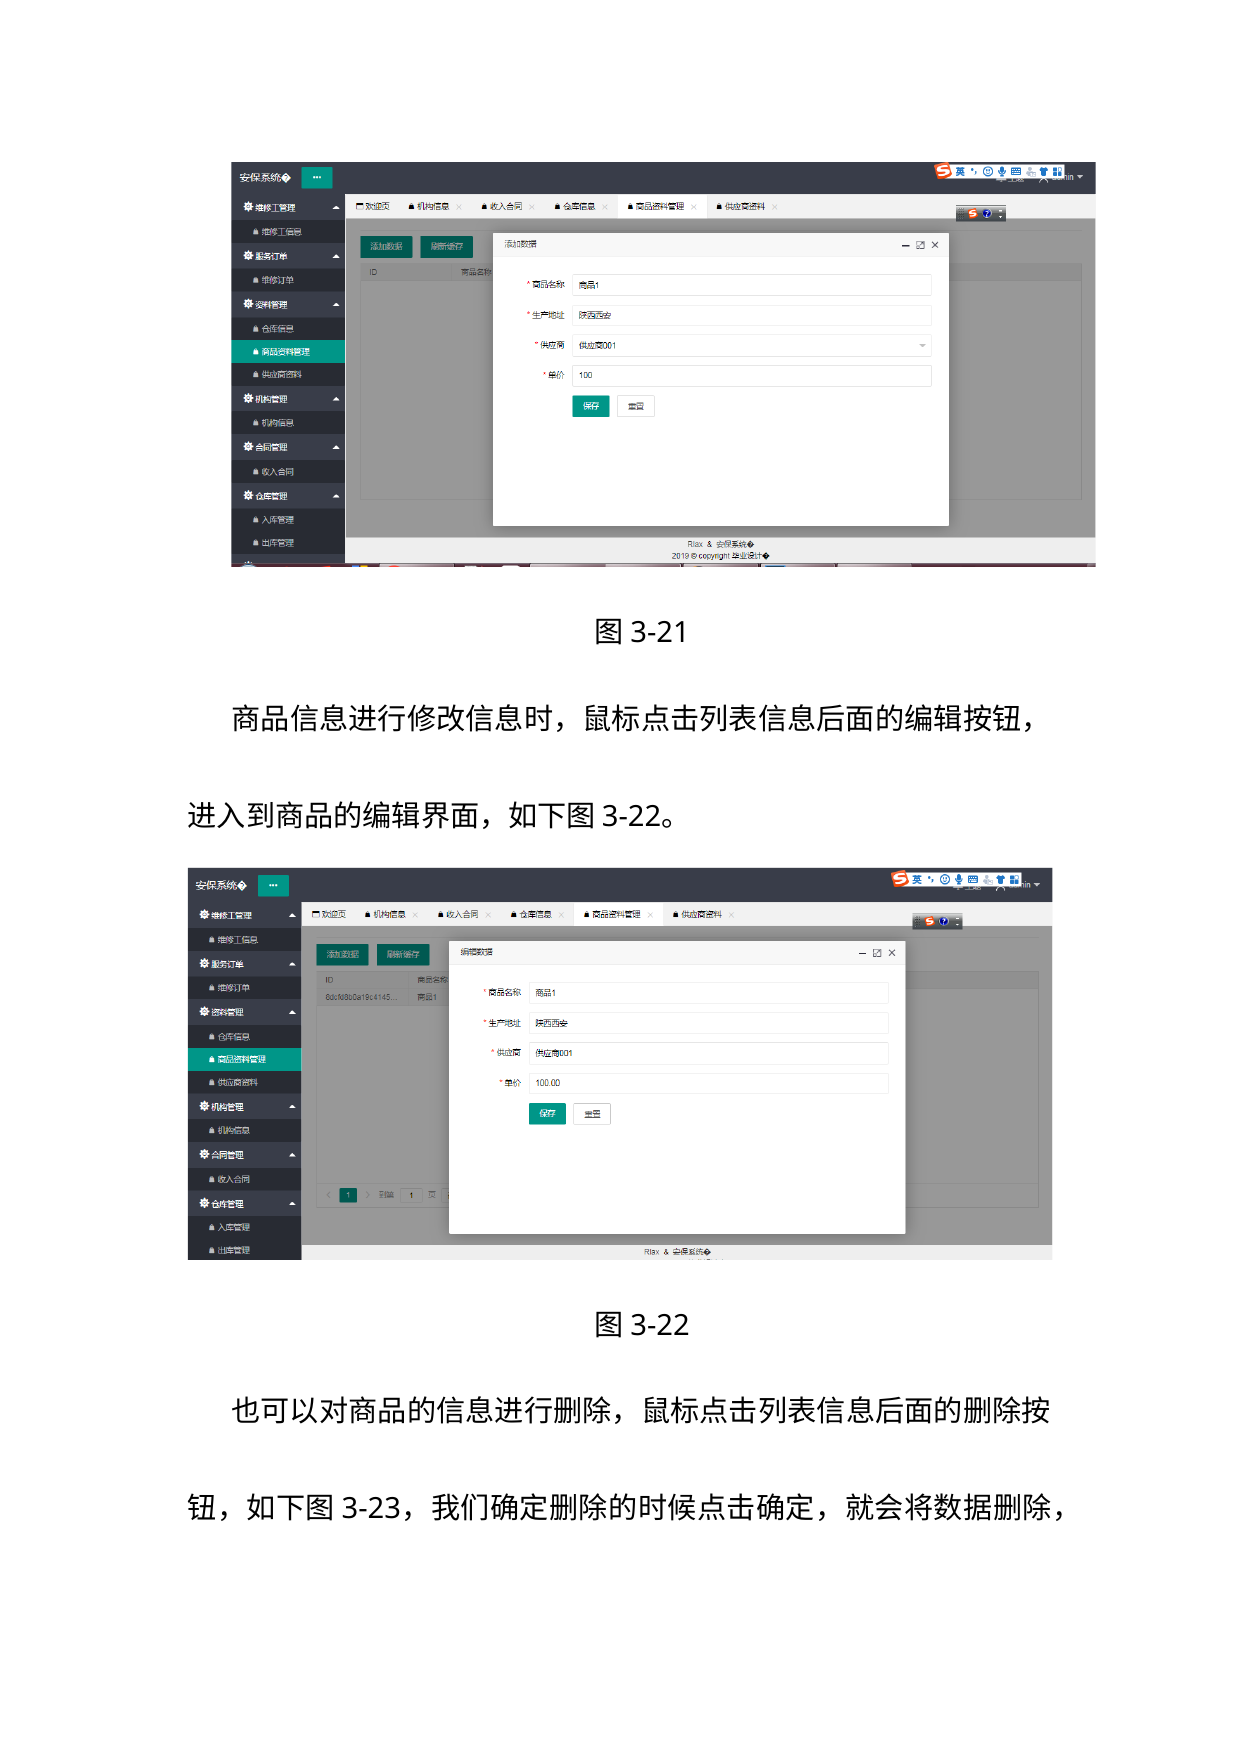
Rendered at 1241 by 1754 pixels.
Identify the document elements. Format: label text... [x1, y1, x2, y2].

list 商品信息进行修改信息时，鼠标点击列表信息后面的编辑按钮，进入到商品的编辑界面，如下图3-22。 [187, 684, 1053, 846]
picture [187, 867, 1053, 1260]
list 图 3-21 [187, 598, 1053, 663]
list 图 3-22 [187, 1290, 1053, 1355]
picture [231, 162, 1096, 567]
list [187, 1376, 1053, 1539]
